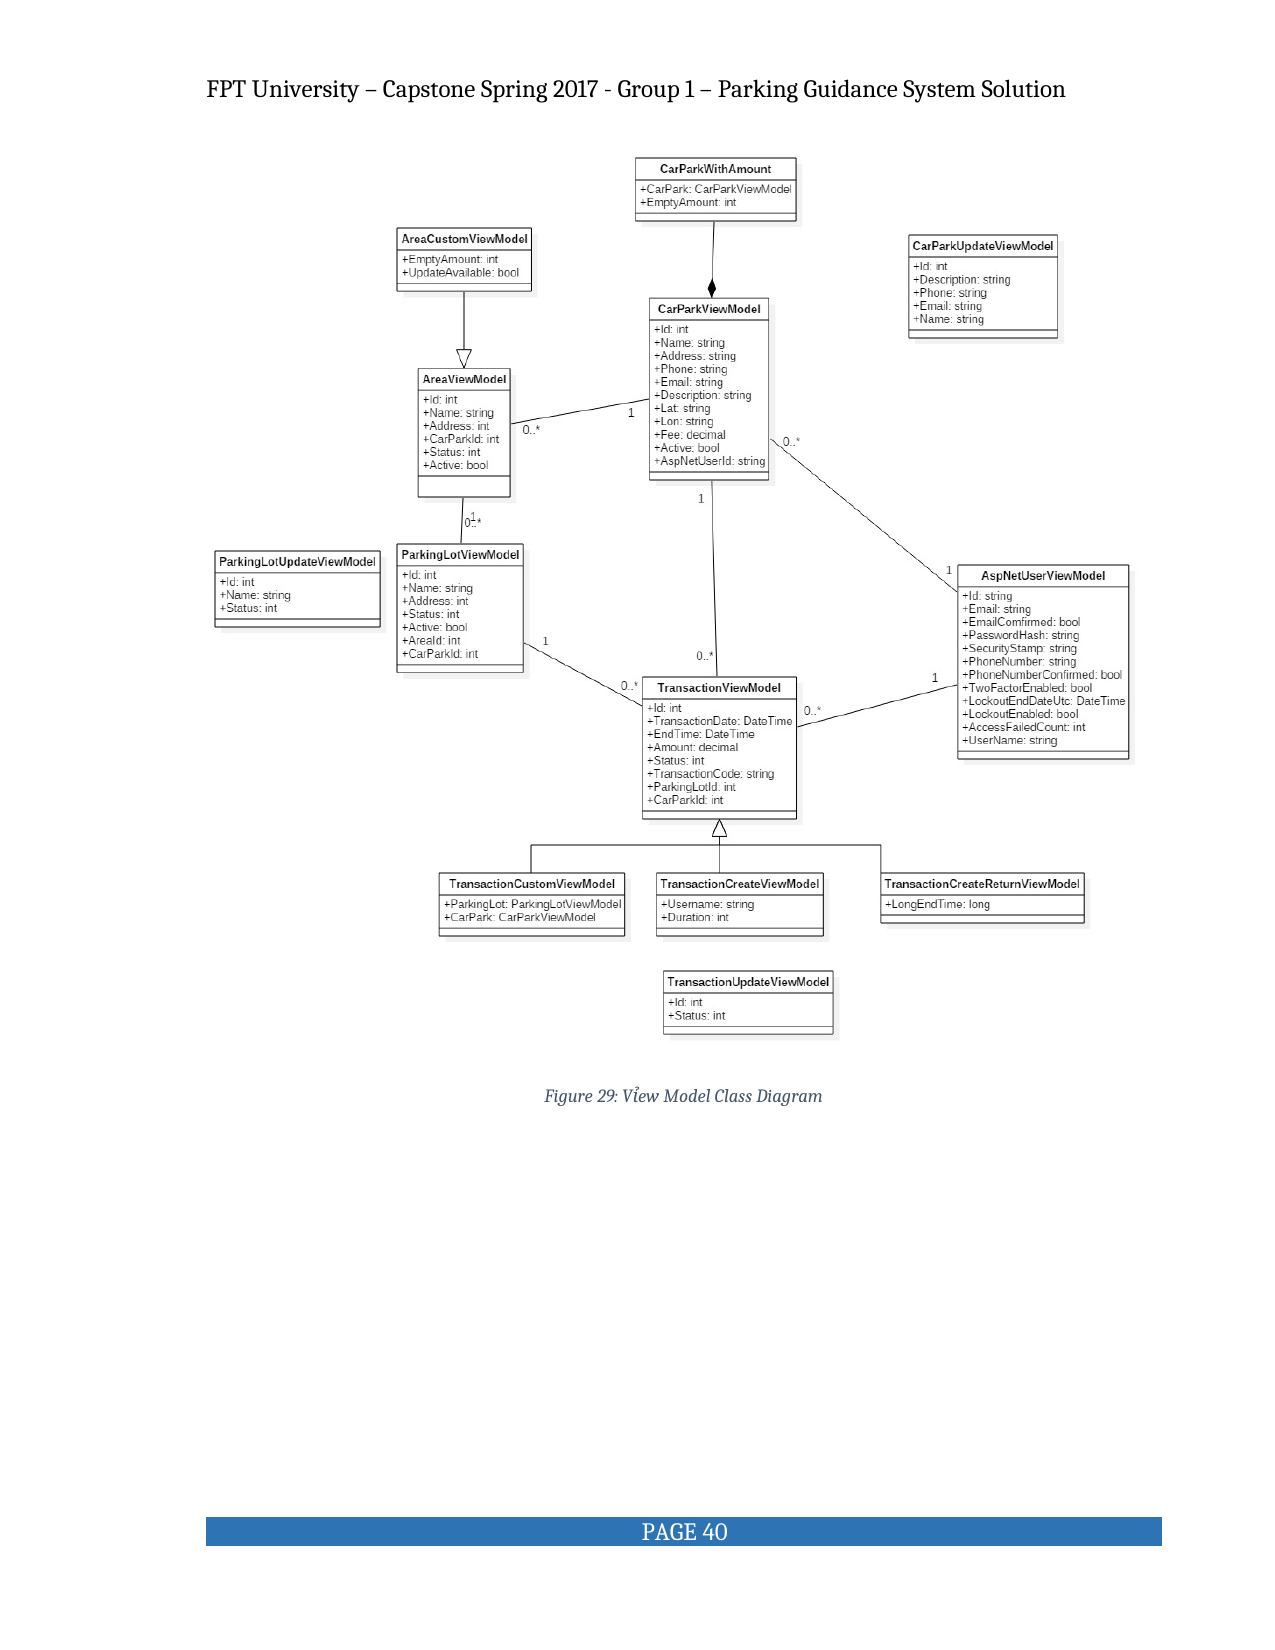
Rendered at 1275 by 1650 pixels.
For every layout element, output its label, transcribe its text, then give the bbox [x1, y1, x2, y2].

picture [206, 150, 1163, 1069]
